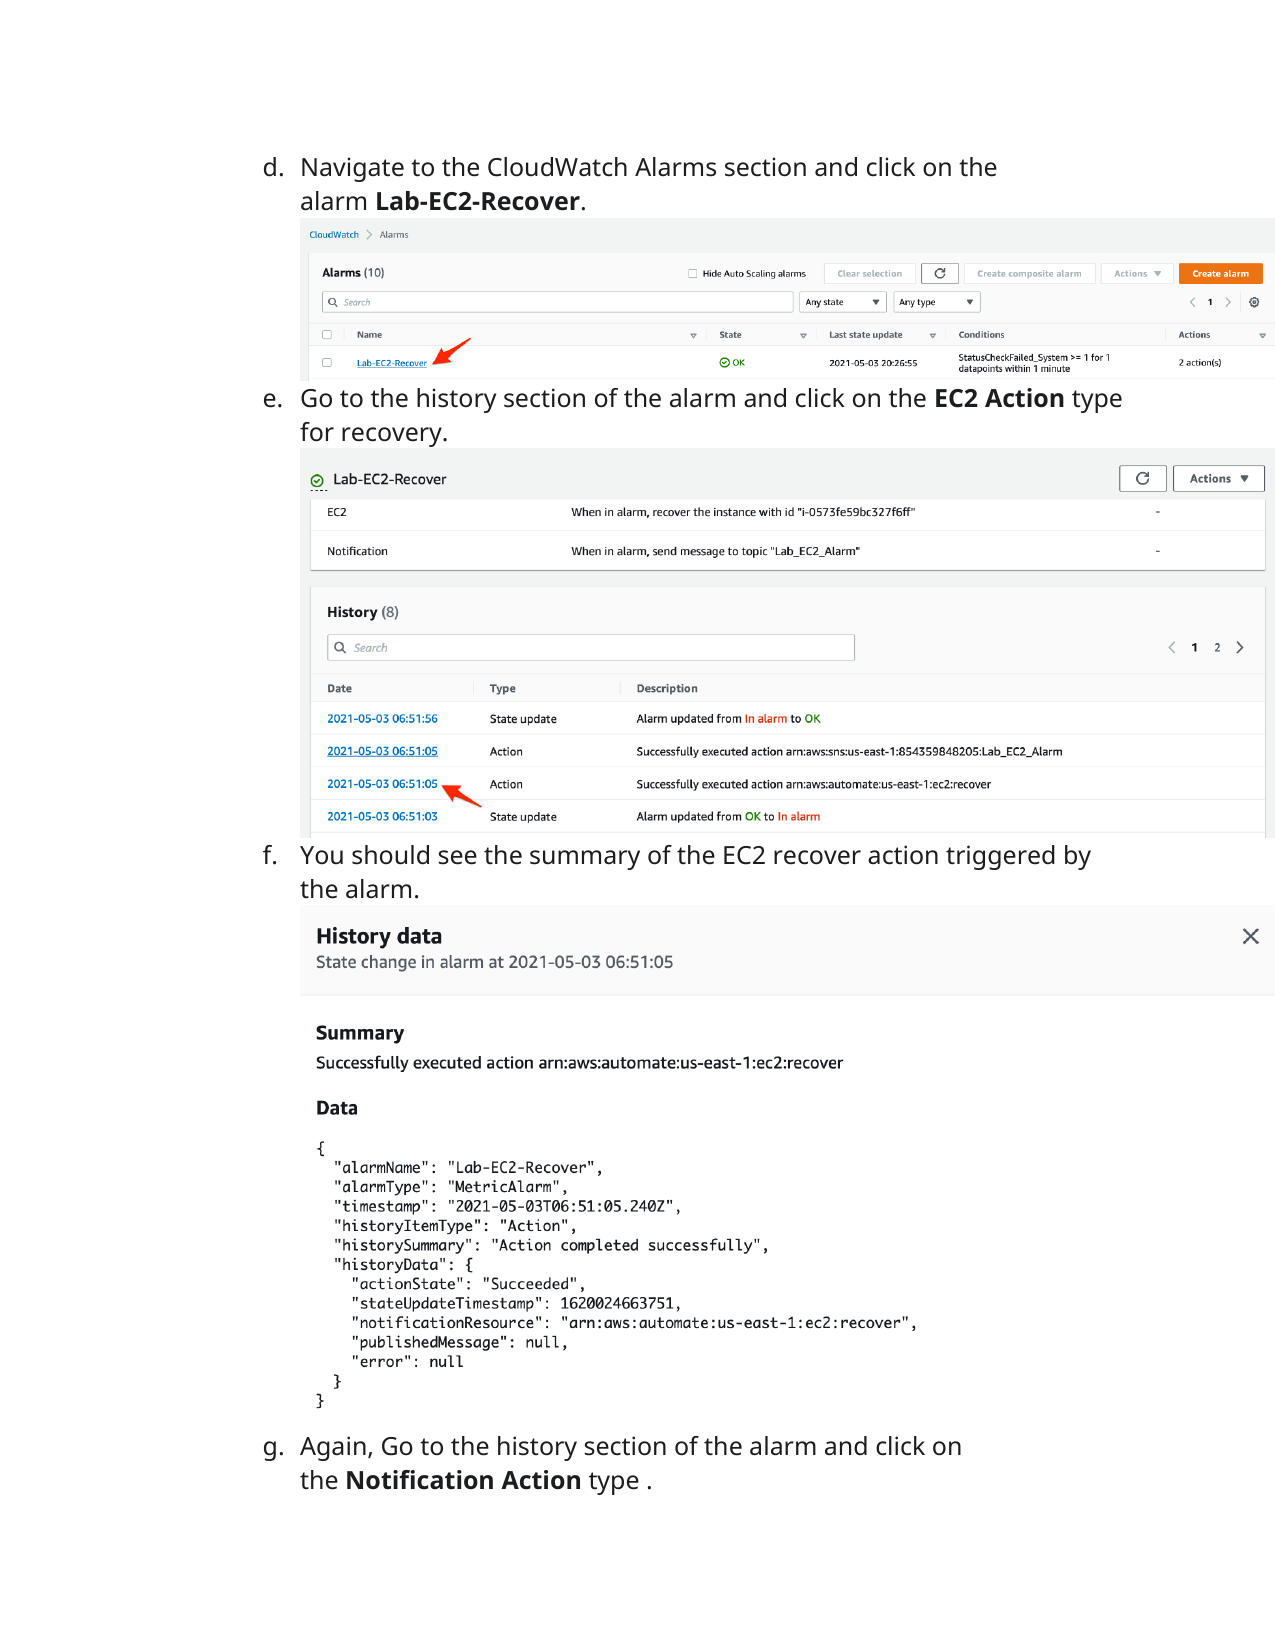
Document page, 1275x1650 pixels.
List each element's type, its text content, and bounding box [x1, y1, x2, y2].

list Navigate to the CloudWatch Alarms section and click on the alarm Lab-EC2-Recover. [262, 150, 1125, 218]
picture [300, 218, 1275, 381]
list You should see the summary of the EC2 recover action triggered by the alarm. [262, 837, 1125, 906]
picture [300, 905, 1275, 1429]
list Go to the history section of the alarm and click on the EC2 Action type for recovery. [262, 380, 1125, 448]
picture [300, 448, 1275, 838]
list Again, Go to the history section of the alarm and click on the Notification Action type . [262, 1429, 1125, 1497]
